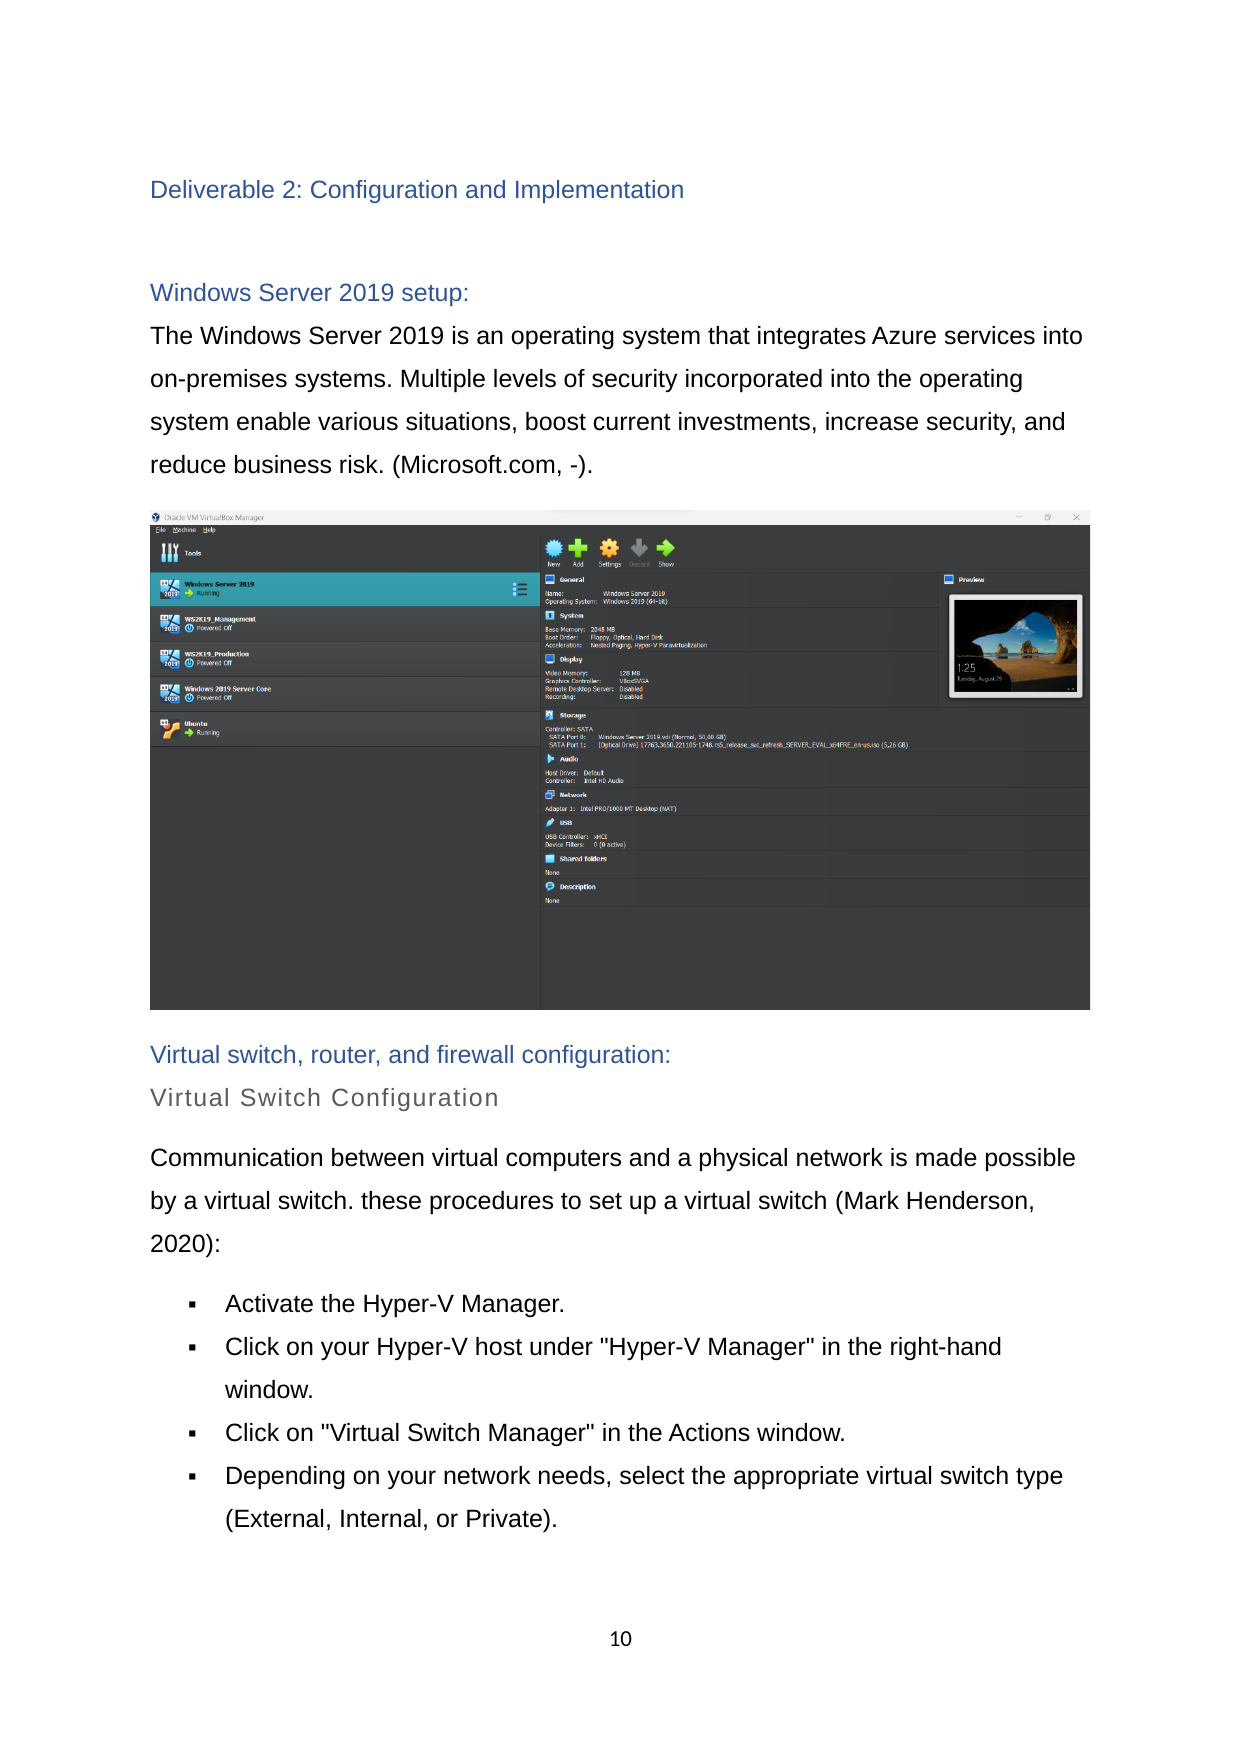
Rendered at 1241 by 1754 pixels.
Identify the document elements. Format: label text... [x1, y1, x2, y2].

list Activate the Hyper-V Manager. [187, 1289, 1090, 1318]
subtitle Virtual switch, router, and firewall configuration: [150, 1040, 1090, 1069]
list Click on your Hyper-V host under "Hyper-V Manager" in the right-hand window. [187, 1332, 1090, 1404]
subtitle Deliverable 2: Configuration and Implementation [150, 175, 1090, 204]
picture [150, 510, 1091, 1010]
list Click on "Virtual Switch Manager" in the Actions window. [187, 1418, 1090, 1447]
subtitle Windows Server 2019 setup: [150, 278, 1090, 307]
text Communication between virtual computers and a physical network is made possible by a virtual switch. these procedures to set up a virtual switch: [150, 1143, 1090, 1258]
list Depending on your network needs, select the appropriate virtual switch type (External, Internal, or Private). [187, 1461, 1090, 1533]
text The Windows Server 2019 is an operating system that integrates Azure services into on-premises systems. Multiple levels of security incorporated into the operating system enable various situations, boost current investments, increase security, and reduce business risk.. [150, 321, 1090, 479]
subtitle Virtual Switch Configuration [150, 1083, 1090, 1112]
